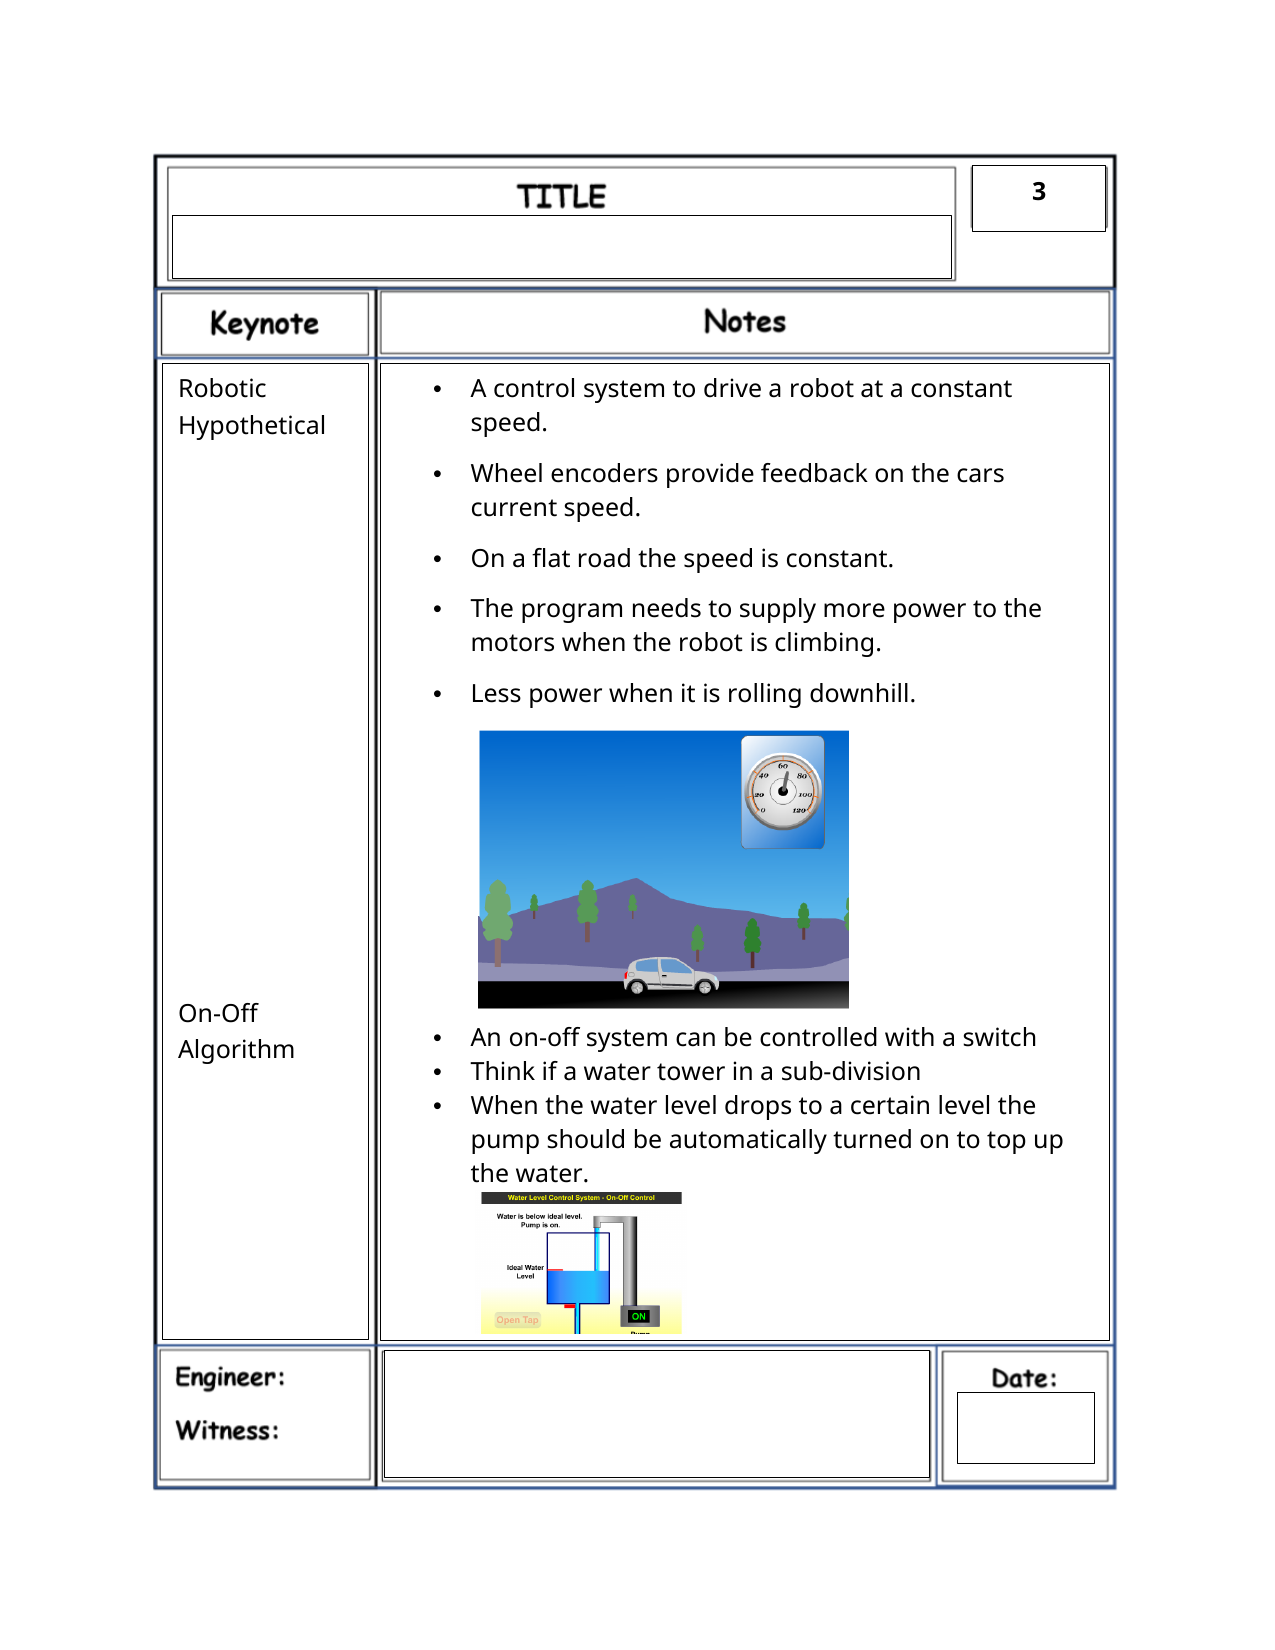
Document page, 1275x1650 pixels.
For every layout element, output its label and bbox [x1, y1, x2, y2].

picture [150, 150, 1133, 1501]
